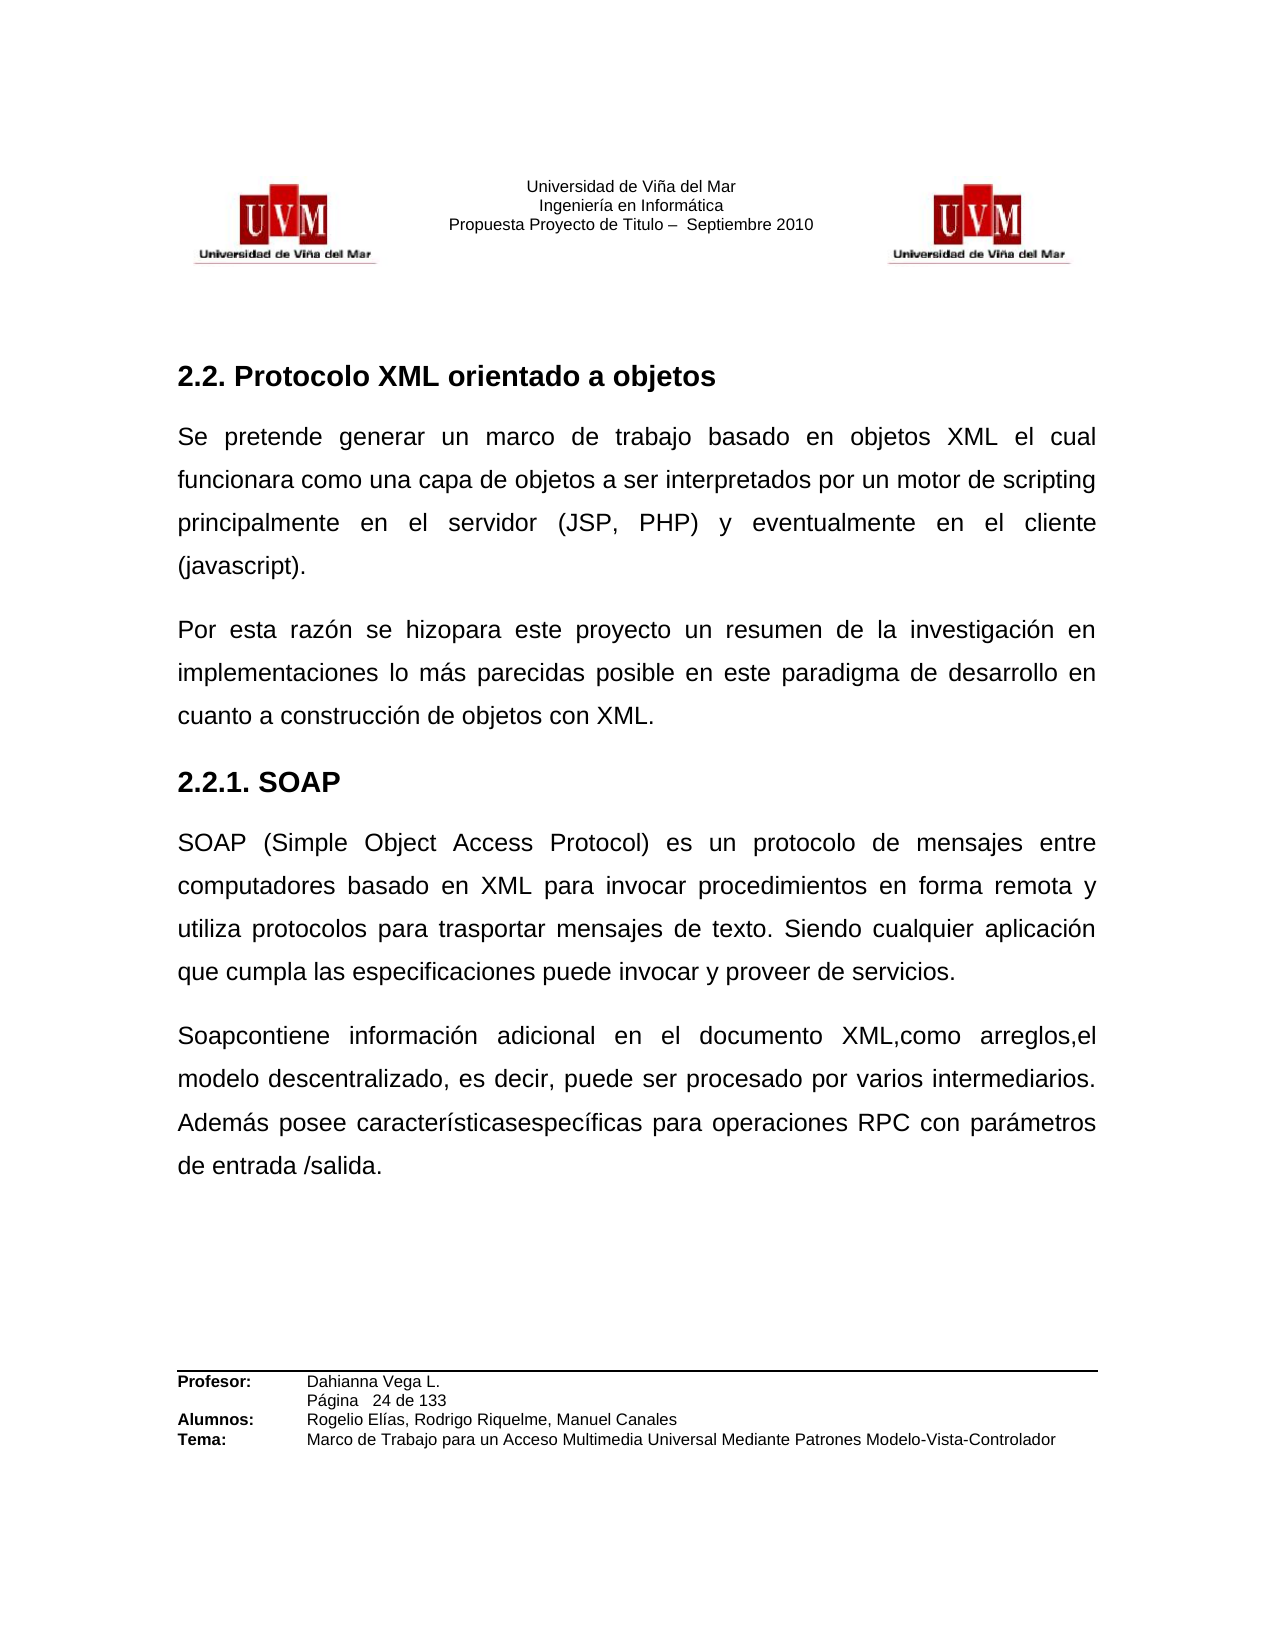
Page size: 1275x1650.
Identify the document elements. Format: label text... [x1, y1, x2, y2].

text Se pretende generar un marco de trabajo basado en objetos XML el cual funcionara como una capa de objetos a ser interpretados por un motor de scripting principalmente en el servidor (JSP, PHP) y eventualmente en el cliente (javascript). [177, 422, 1098, 580]
text SOAP (Simple Object Access Protocol) es un protocolo de mensajes entre computadores basado en XML para invocar procedimientos en forma remota y utiliza protocolos para trasportar mensajes de texto. Siendo cualquier aplicación que cumpla las especificaciones puede invocar y proveer de servicios. [177, 828, 1098, 986]
picture [177, 176, 390, 267]
text Por esta razón se hizopara este proyecto un resumen de la investigación en implementaciones lo más parecidas posible en este paradigma de desarrollo en cuanto a construcción de objetos con XML. [177, 615, 1098, 730]
text Soapcontiene información adicional en el documento XML,como arreglos,el modelo descentralizado, es decir, puede ser procesado por varios intermediarios. Además posee característicasespecíficas para operaciones RPC con parámetros de entrada /salida. [177, 1021, 1098, 1179]
subtitle 2.2.1. SOAP [177, 765, 1098, 799]
subtitle 2.2. Protocolo XML orientado a objetos [177, 359, 1098, 392]
picture [871, 176, 1084, 267]
